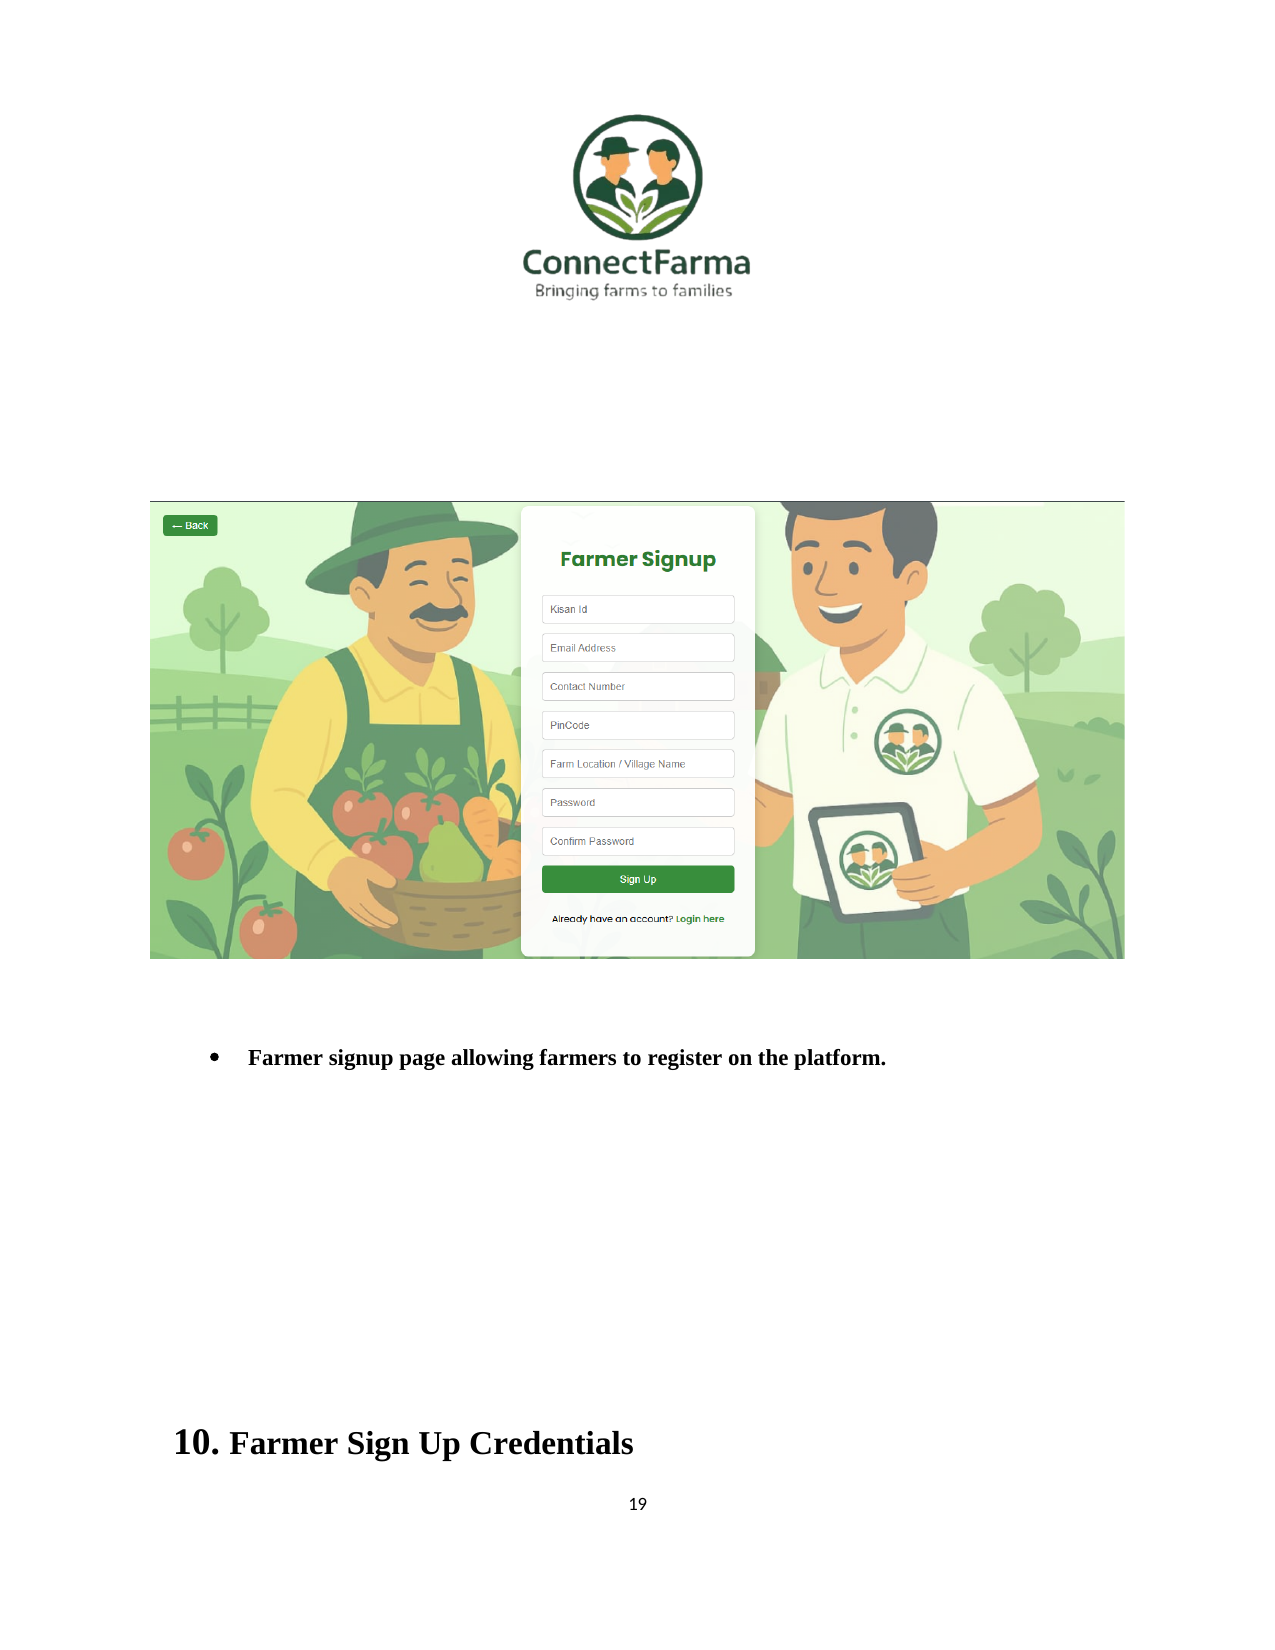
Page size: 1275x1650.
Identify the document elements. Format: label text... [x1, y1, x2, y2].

list Farmer signup page allowing farmers to register on the platform. [210, 1044, 1125, 1070]
picture [150, 501, 1125, 959]
list Farmer Sign Up Credentials [173, 1419, 1125, 1463]
picture [495, 75, 780, 351]
